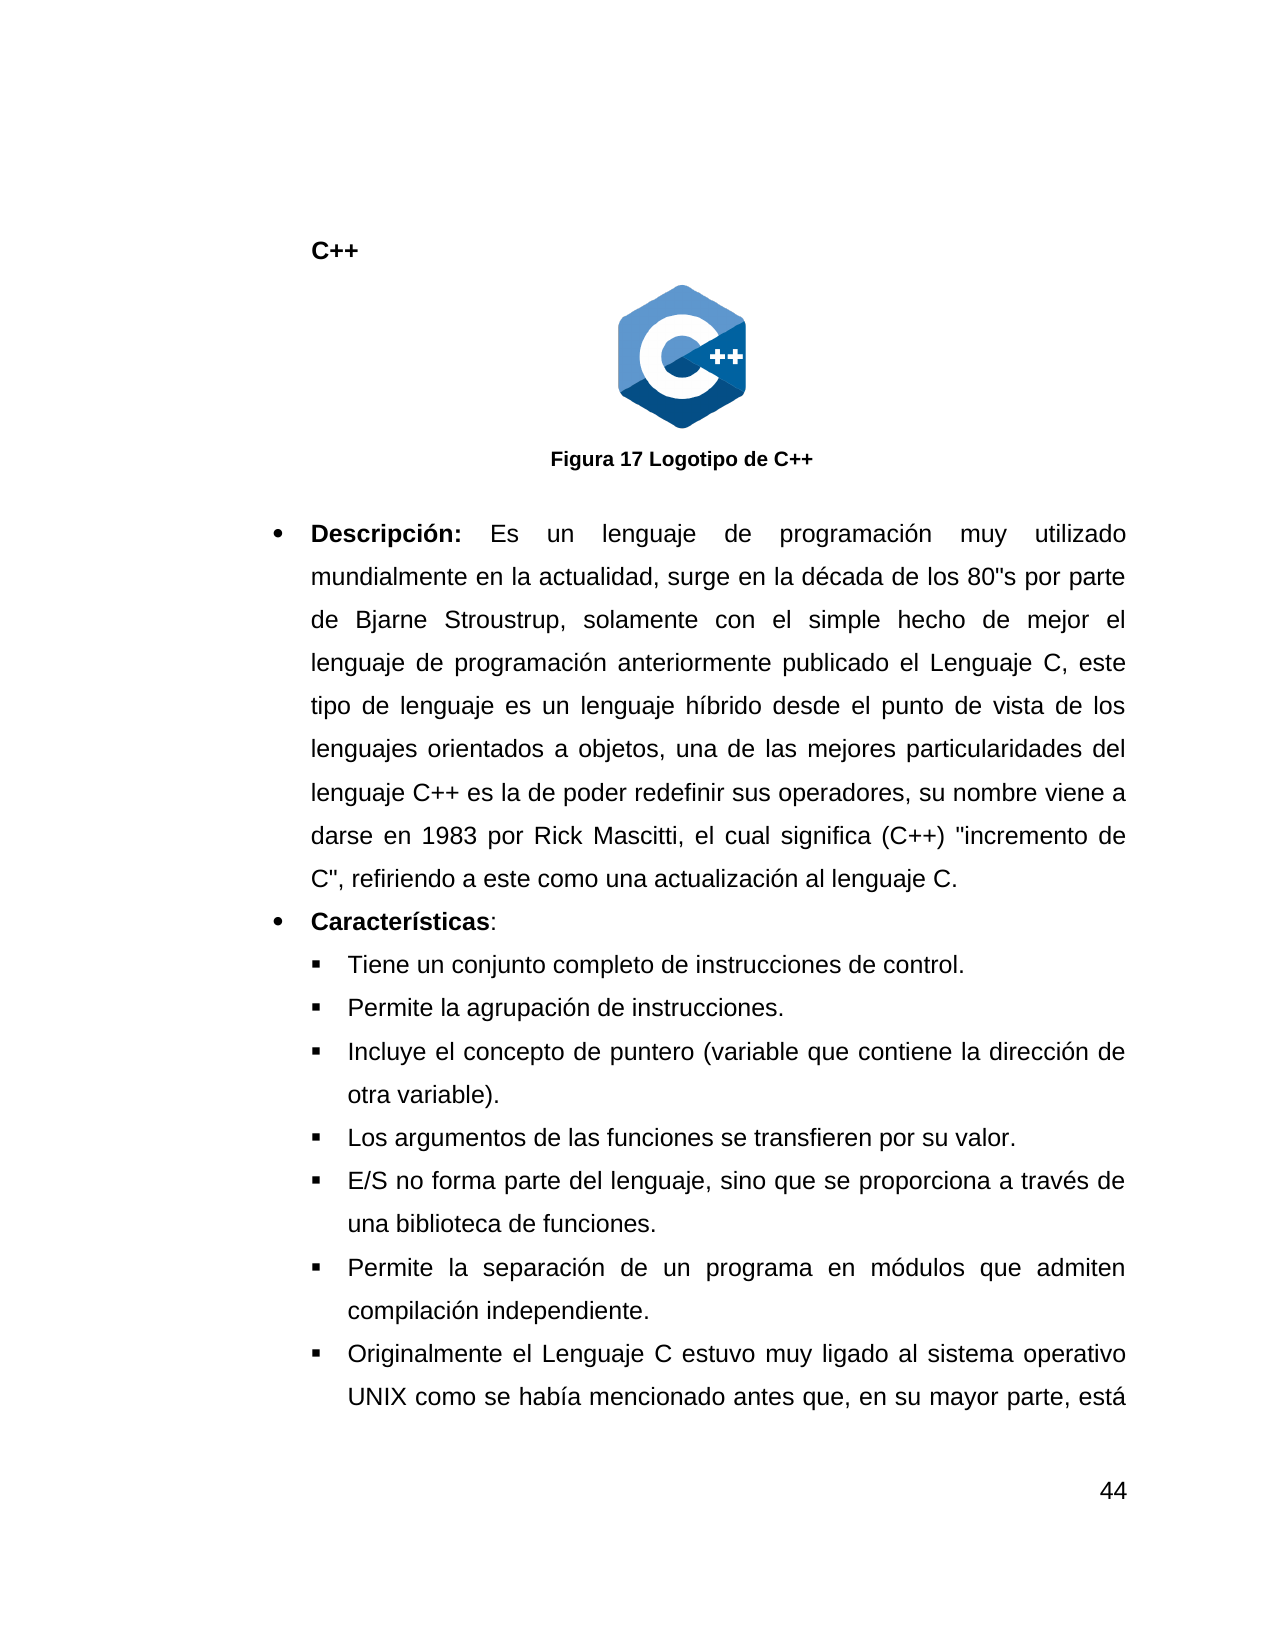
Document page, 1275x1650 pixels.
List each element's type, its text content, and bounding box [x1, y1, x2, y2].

text Descripción: Es un lenguaje de programación muy utilizado mundialmente en la actualidad, surge en la década de los 80"s por parte de Bjarne Stroustrup, solamente con el simple hecho de mejor el lenguaje de programación anteriormente publicado el Lenguaje C, este tipo de lenguaje es un lenguaje híbrido desde el punto de vista de los lenguajes orientados a objetos, una de las mejores particularidades del lenguaje C++ es la de poder redefinir sus operadores, su nombre viene a darse en 1983 por Rick Mascitti, el cual significa (C++) "incremento de C", refiriendo a este como una actualización al lenguaje C. [273, 519, 1127, 893]
text Los argumentos de las funciones se transfieren por su valor. [310, 1123, 1127, 1152]
text Incluye el concepto de puntero (variable que contiene la dirección de otra variable). [310, 1037, 1127, 1109]
text Permite la agrupación de instrucciones. [310, 993, 1127, 1022]
text E/S no forma parte del lenguaje, sino que se proporciona a través de una biblioteca de funciones. [310, 1166, 1127, 1238]
text Permite la separación de un programa en módulos que admiten compilación independiente. [310, 1253, 1127, 1324]
text Tiene un conjunto completo de instrucciones de control. [310, 950, 1127, 979]
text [310, 1339, 1127, 1411]
text Características: [273, 907, 1127, 936]
picture [608, 279, 756, 433]
text C++ [236, 236, 1127, 265]
